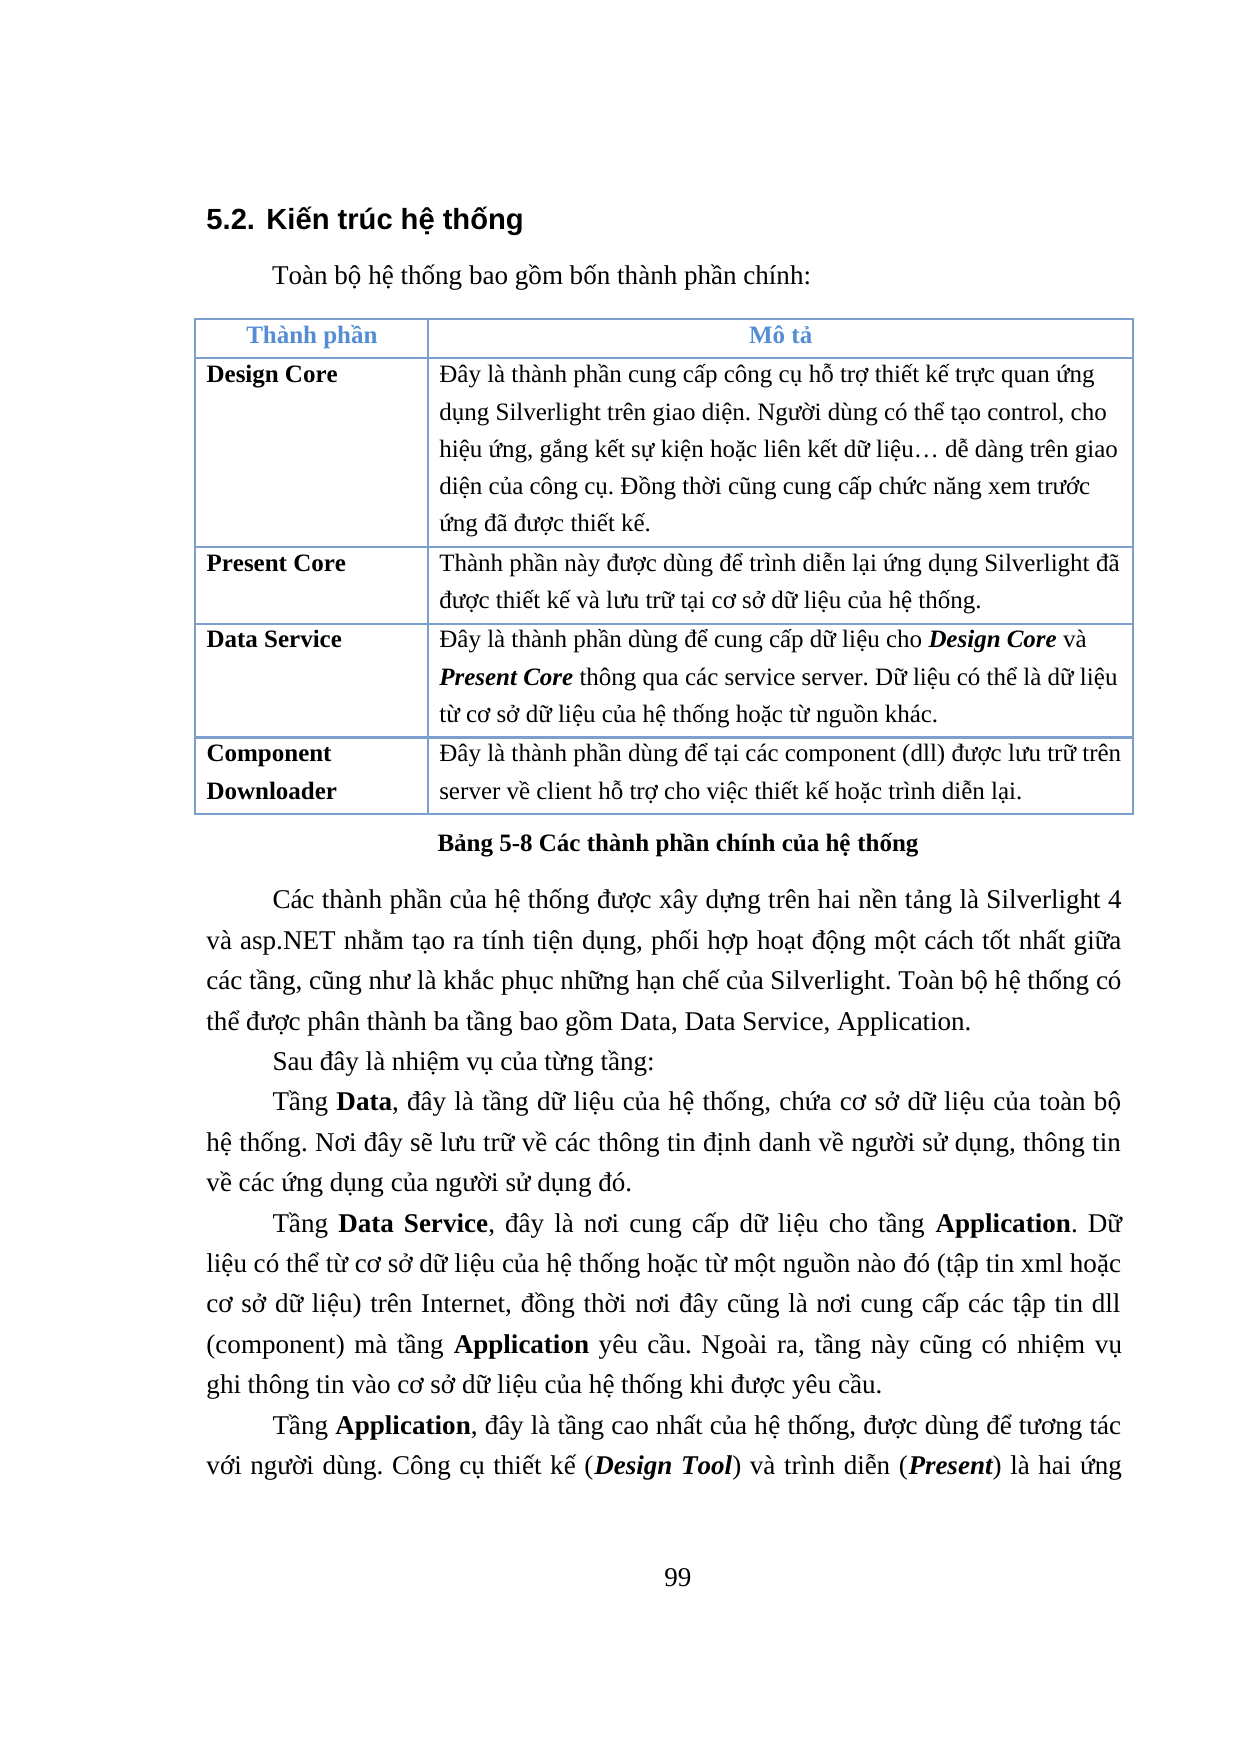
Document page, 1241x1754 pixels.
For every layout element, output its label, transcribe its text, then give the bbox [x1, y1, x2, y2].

subtitle Kiến trúc hệ thống [206, 202, 1122, 236]
table_header Mô tả [429, 320, 1132, 357]
table_cell Data Service [196, 625, 427, 736]
table_cell Component Downloader [196, 739, 427, 813]
table_cell Present Core [196, 548, 427, 622]
table_cell Đây là thành phần dùng để tại các component (dll) được lưu trữ trên server về client hỗ trợ cho việc thiết kế hoặc trình diễn lại. [429, 739, 1132, 813]
text Tầng Data Service, đây là nơi cung cấp dữ liệu cho tầng Application. Dữ liệu có thể từ cơ sở dữ liệu của hệ thống hoặc từ một nguồn nào đó (tập tin xml hoặc cơ sở dữ liệu) trên Internet, đồng thời nơi đây cũng là nơi cung cấp các tập tin dll (component) mà tầng Application yêu cầu. Ngoài ra, tầng này cũng có nhiệm vụ ghi thông tin vào cơ sở dữ liệu của hệ thống khi được yêu cầu. [206, 1207, 1122, 1399]
text Toàn bộ hệ thống bao gồm bốn thành phần chính: [206, 259, 1122, 290]
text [206, 1409, 1122, 1480]
table_header Thành phần [196, 320, 427, 357]
table_cell Đây là thành phần dùng để cung cấp dữ liệu cho Design Core và Present Core thông qua các service server. Dữ liệu có thể là dữ liệu từ cơ sở dữ liệu của hệ thống hoặc từ nguồn khác. [429, 625, 1132, 736]
text Sau đây là nhiệm vụ của từng tầng: [206, 1045, 1122, 1076]
table_cell Design Core [196, 359, 427, 546]
text Tầng Data, đây là tầng dữ liệu của hệ thống, chứa cơ sở dữ liệu của toàn bộ hệ thống. Nơi đây sẽ lưu trữ về các thông tin định danh về người sử dụng, thông tin về các ứng dụng của người sử dụng đó. [206, 1085, 1122, 1197]
table_cell Đây là thành phần cung cấp công cụ hỗ trợ thiết kế trực quan ứng dụng Silverlight trên giao diện. Người dùng có thể tạo control, cho hiệu ứng, gắng kết sự kiện hoặc liên kết dữ liệu… dễ dàng trên giao diện của công cụ. Đồng thời cũng cung cấp chức năng xem trước ứng đã được thiết kế. [429, 359, 1132, 546]
table_cell Thành phần này được dùng để trình diễn lại ứng dụng Silverlight đã được thiết kế và lưu trữ tại cơ sở dữ liệu của hệ thống. [429, 548, 1132, 622]
text Các thành phần của hệ thống được xây dựng trên hai nền tảng là Silverlight 4 và asp.NET nhằm tạo ra tính tiện dụng, phối hợp hoạt động một cách tốt nhất giữa các tầng, cũng như là khắc phục những hạn chế của Silverlight. Toàn bộ hệ thống có thể được phân thành ba tầng bao gồm Data, Data Service, Application. [206, 883, 1122, 1036]
